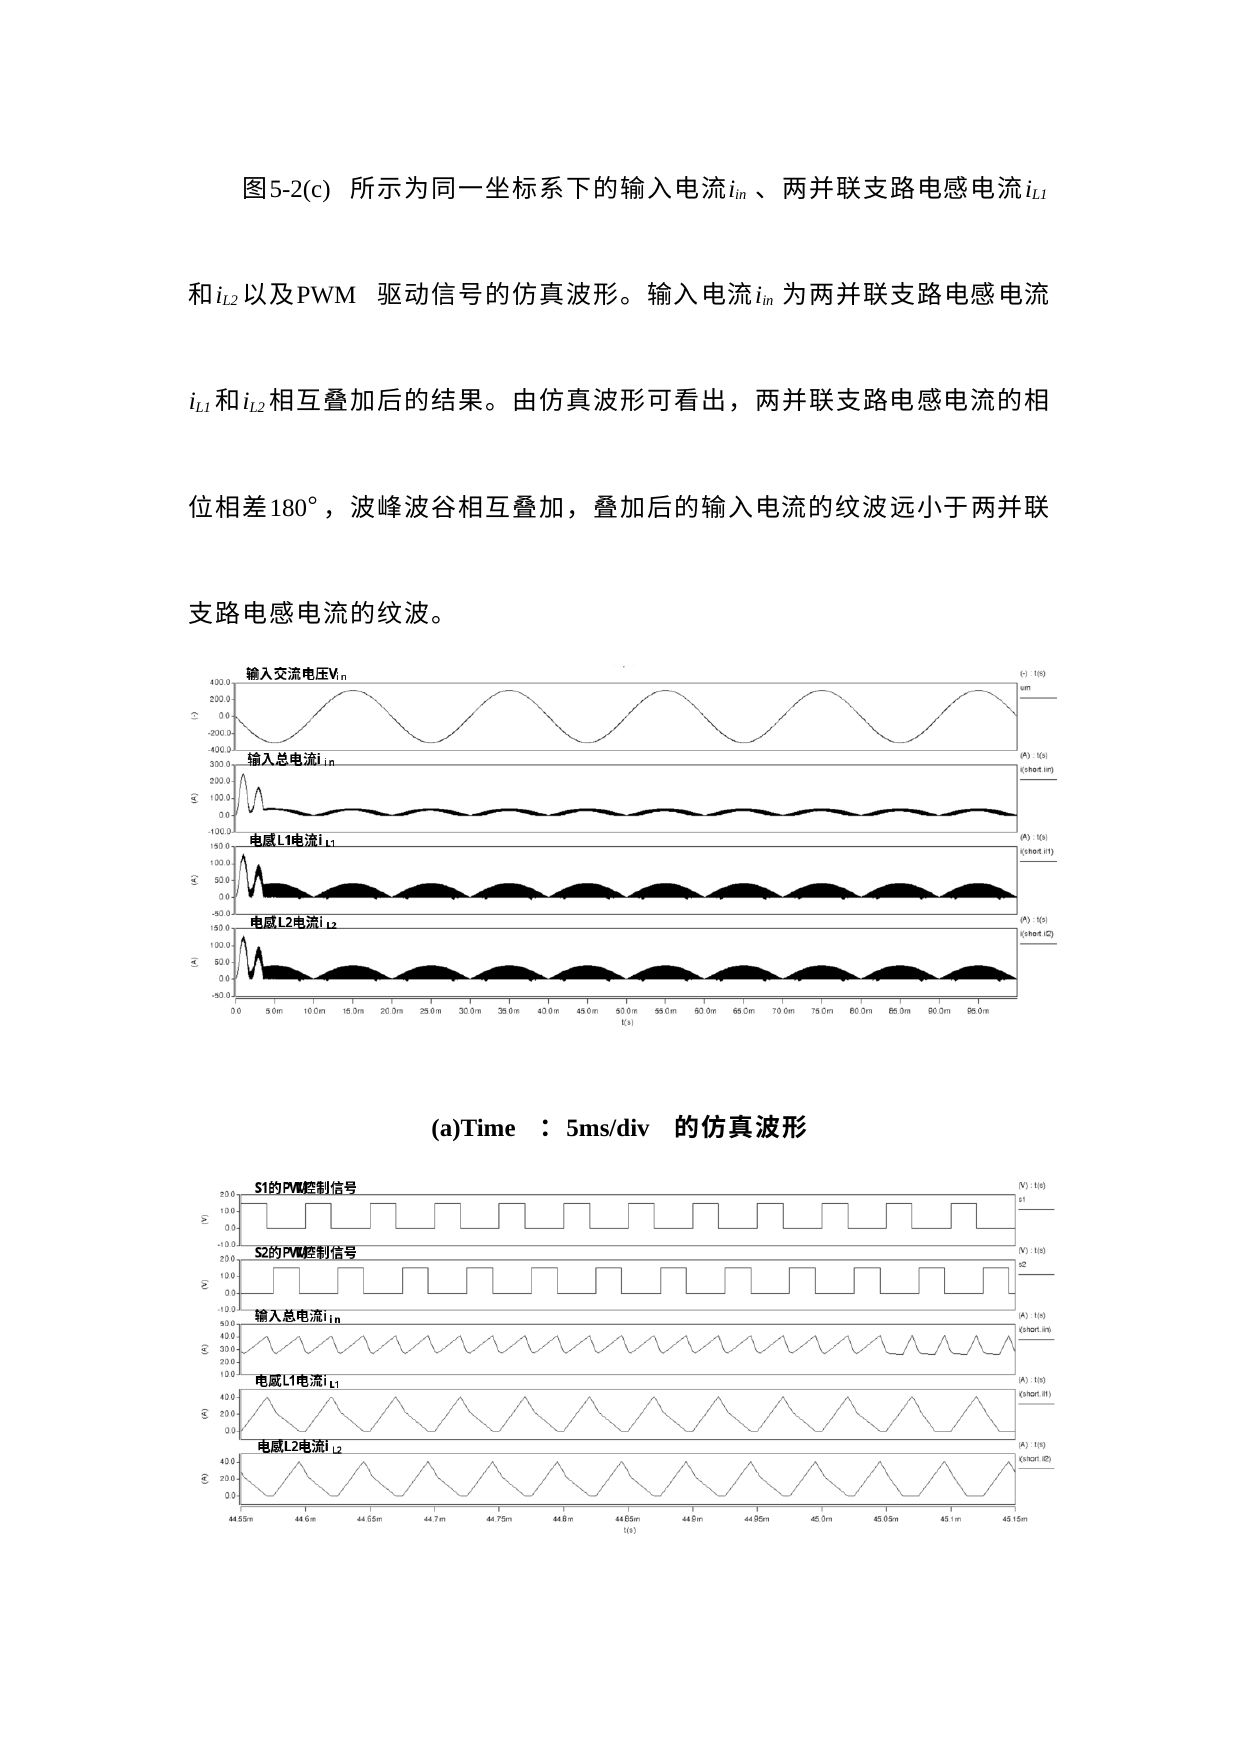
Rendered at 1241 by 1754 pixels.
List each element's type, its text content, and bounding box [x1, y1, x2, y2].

text (a)Time：5ms/div的仿真波形 [188, 665, 1052, 1161]
text 图5-2(c)所示为同一坐标系下的输入电流iin、两并联支路电感电流iL1和iL2以及PWM驱动信号的仿真波形。输入电流iin为两并联支路电感电流iL1和iL2相互叠加后的结果。由仿真波形可看出，两并联支路电感电流的相位相差180，波峰波谷相互叠加，叠加后的输入电流的纹波远小于两并联支路电感电流的纹波。 [188, 151, 1052, 647]
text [188, 1179, 1052, 1568]
